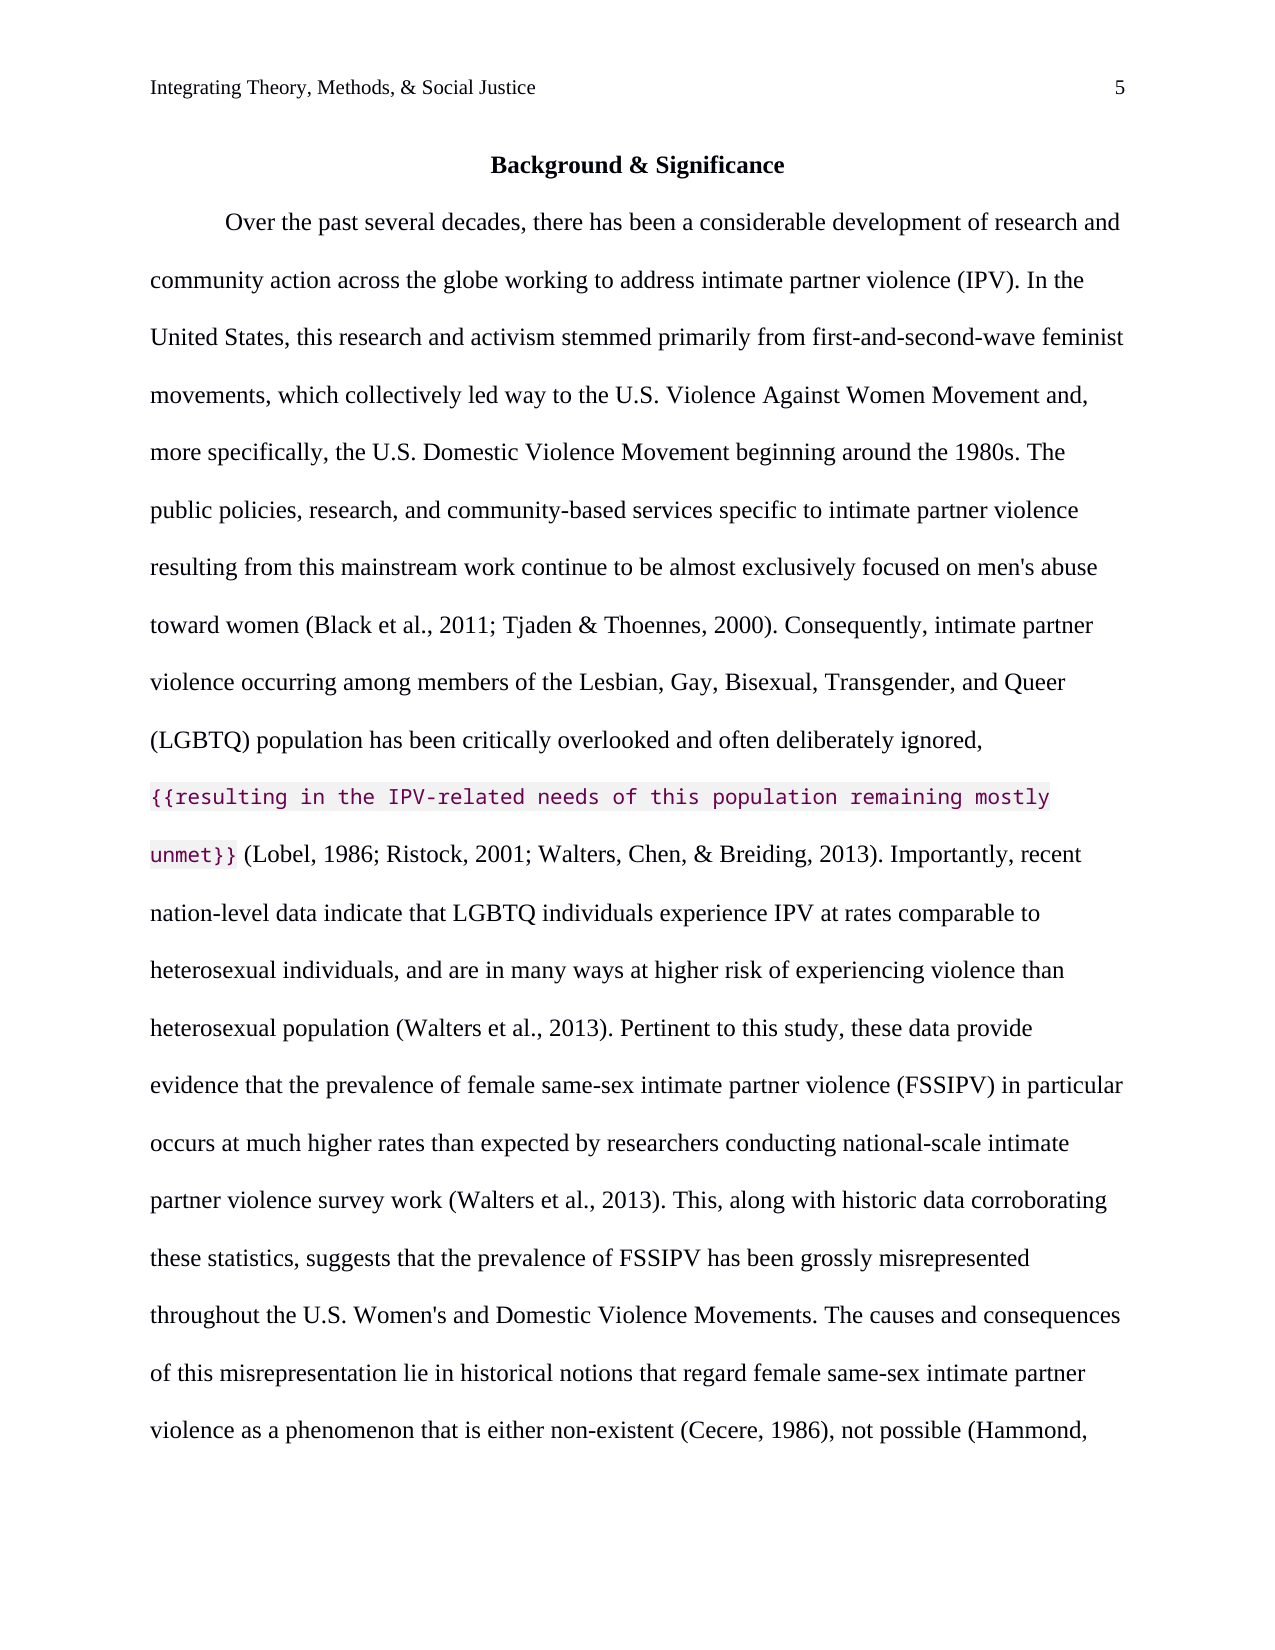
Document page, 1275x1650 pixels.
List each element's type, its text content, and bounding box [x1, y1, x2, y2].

subtitle Background & Significance [150, 150, 1125, 179]
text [150, 207, 1125, 1444]
